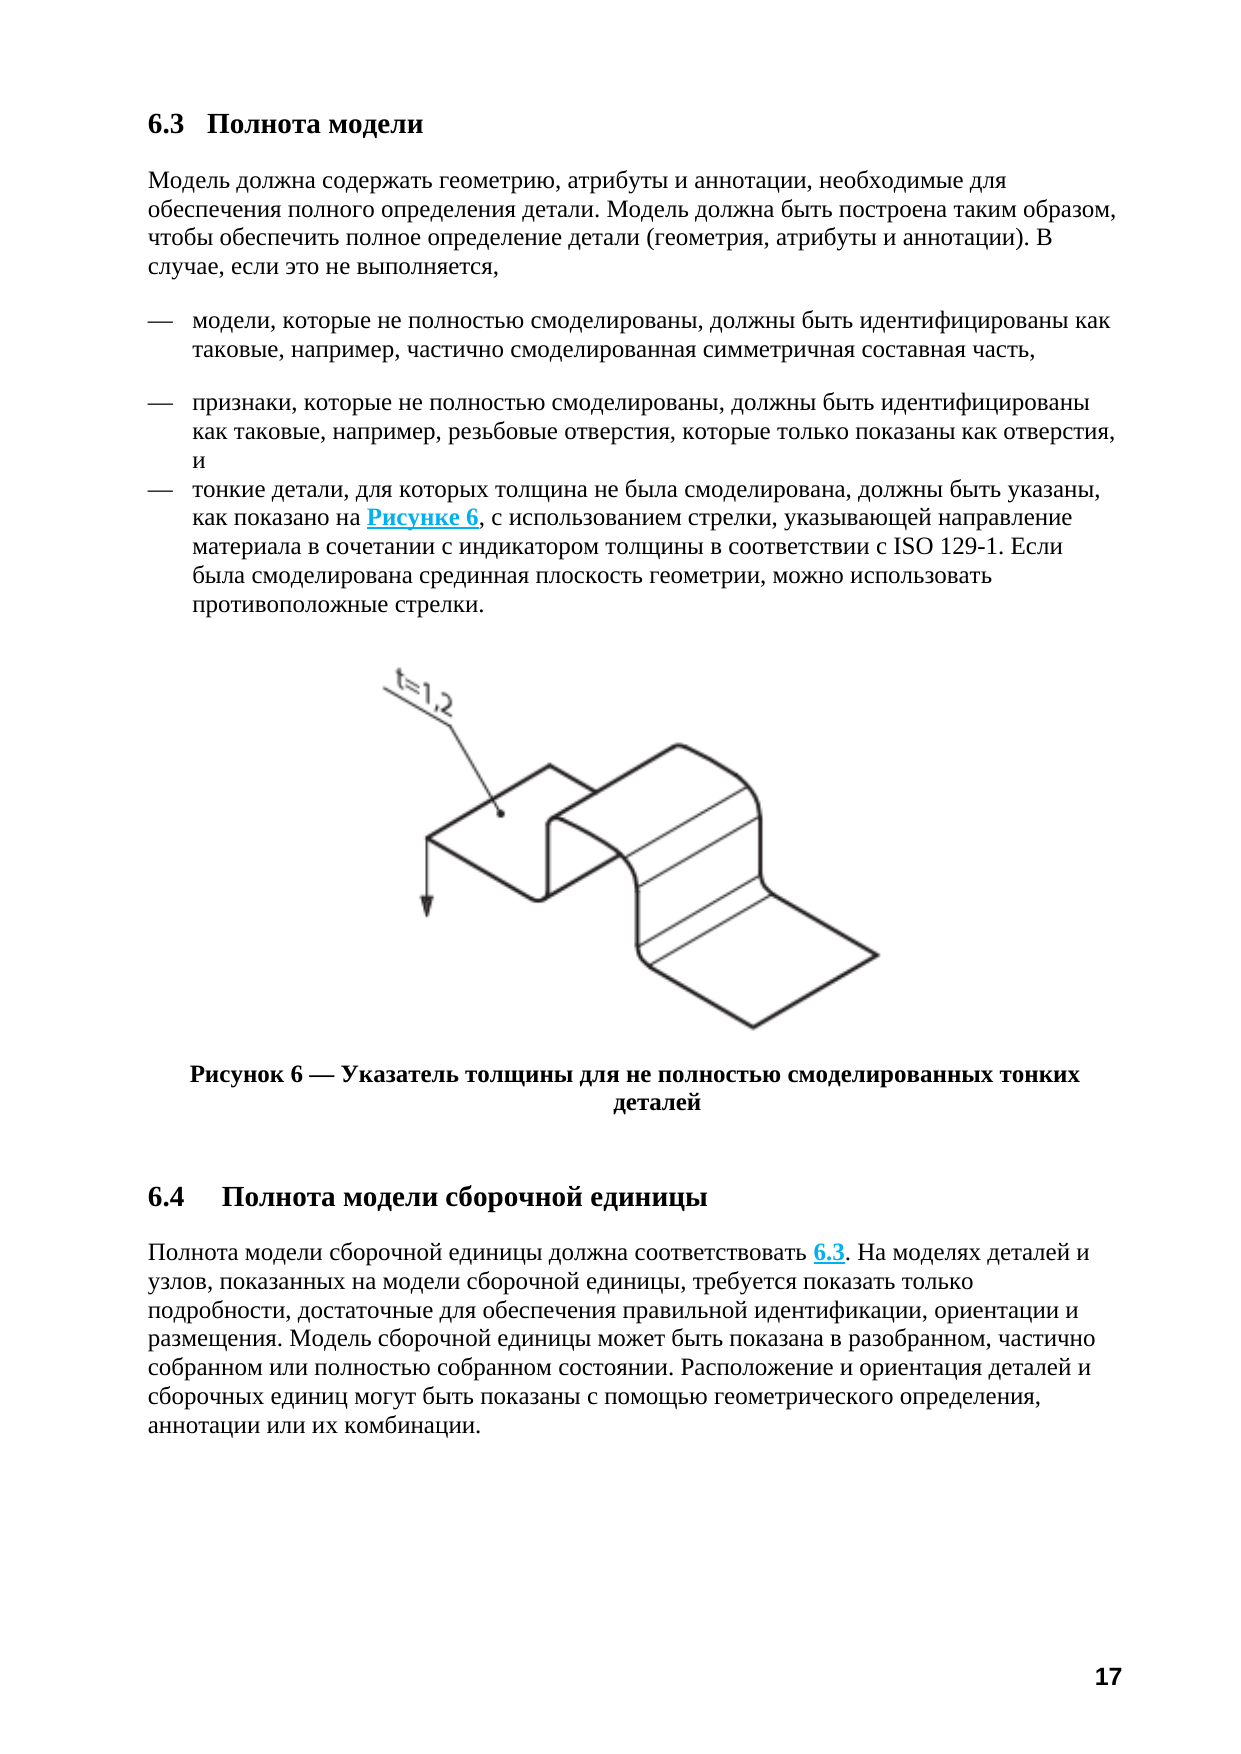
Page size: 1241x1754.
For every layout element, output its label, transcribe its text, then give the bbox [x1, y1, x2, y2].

list — модели, которые не полностью смоделированы, должны быть идентифицированы как таковые, например, частично смоделированная симметричная составная часть, [148, 305, 1122, 362]
list 17 [148, 1662, 1122, 1691]
list 6.3 Полнота модели [148, 106, 1122, 140]
picture [351, 646, 918, 1059]
list Полнота модели сборочной единицы должна соответствовать 6.3. На моделях деталей и узлов, показанных на модели сборочной единицы, требуется показать только подробности, достаточные для обеспечения правильной идентификации, ориентации и размещения. Модель сборочной единицы может быть показана в разобранном, частично собранном или полностью собранном состоянии. Расположение и ориентация деталей и сборочных единиц могут быть показаны с помощью геометрического определения, аннотации или их комбинации. [148, 1237, 1122, 1438]
list Рисунок 6 — Указатель толщины для не полностью смоделированных тонких деталей [148, 1059, 1122, 1116]
list — тонкие детали, для которых толщина не была смоделирована, должны быть указаны, как показано на Рисунке 6, с использованием стрелки, указывающей направление материала в сочетании с индикатором толщины в соответствии с ISO 129-1. Если была смоделирована срединная плоскость геометрии, можно использовать противоположные стрелки. [148, 474, 1122, 617]
list — признаки, которые не полностью смоделированы, должны быть идентифицированы как таковые, например, резьбовые отверстия, которые только показаны как отверстия, и [148, 387, 1122, 474]
list Модель должна содержать геометрию, атрибуты и аннотации, необходимые для обеспечения полного определения детали. Модель должна быть построена таким образом, чтобы обеспечить полное определение детали (геометрия, атрибуты и аннотации). В случае, если это не выполняется, [148, 165, 1122, 280]
list 6.4 Полнота модели сборочной единицы [148, 1179, 1122, 1212]
